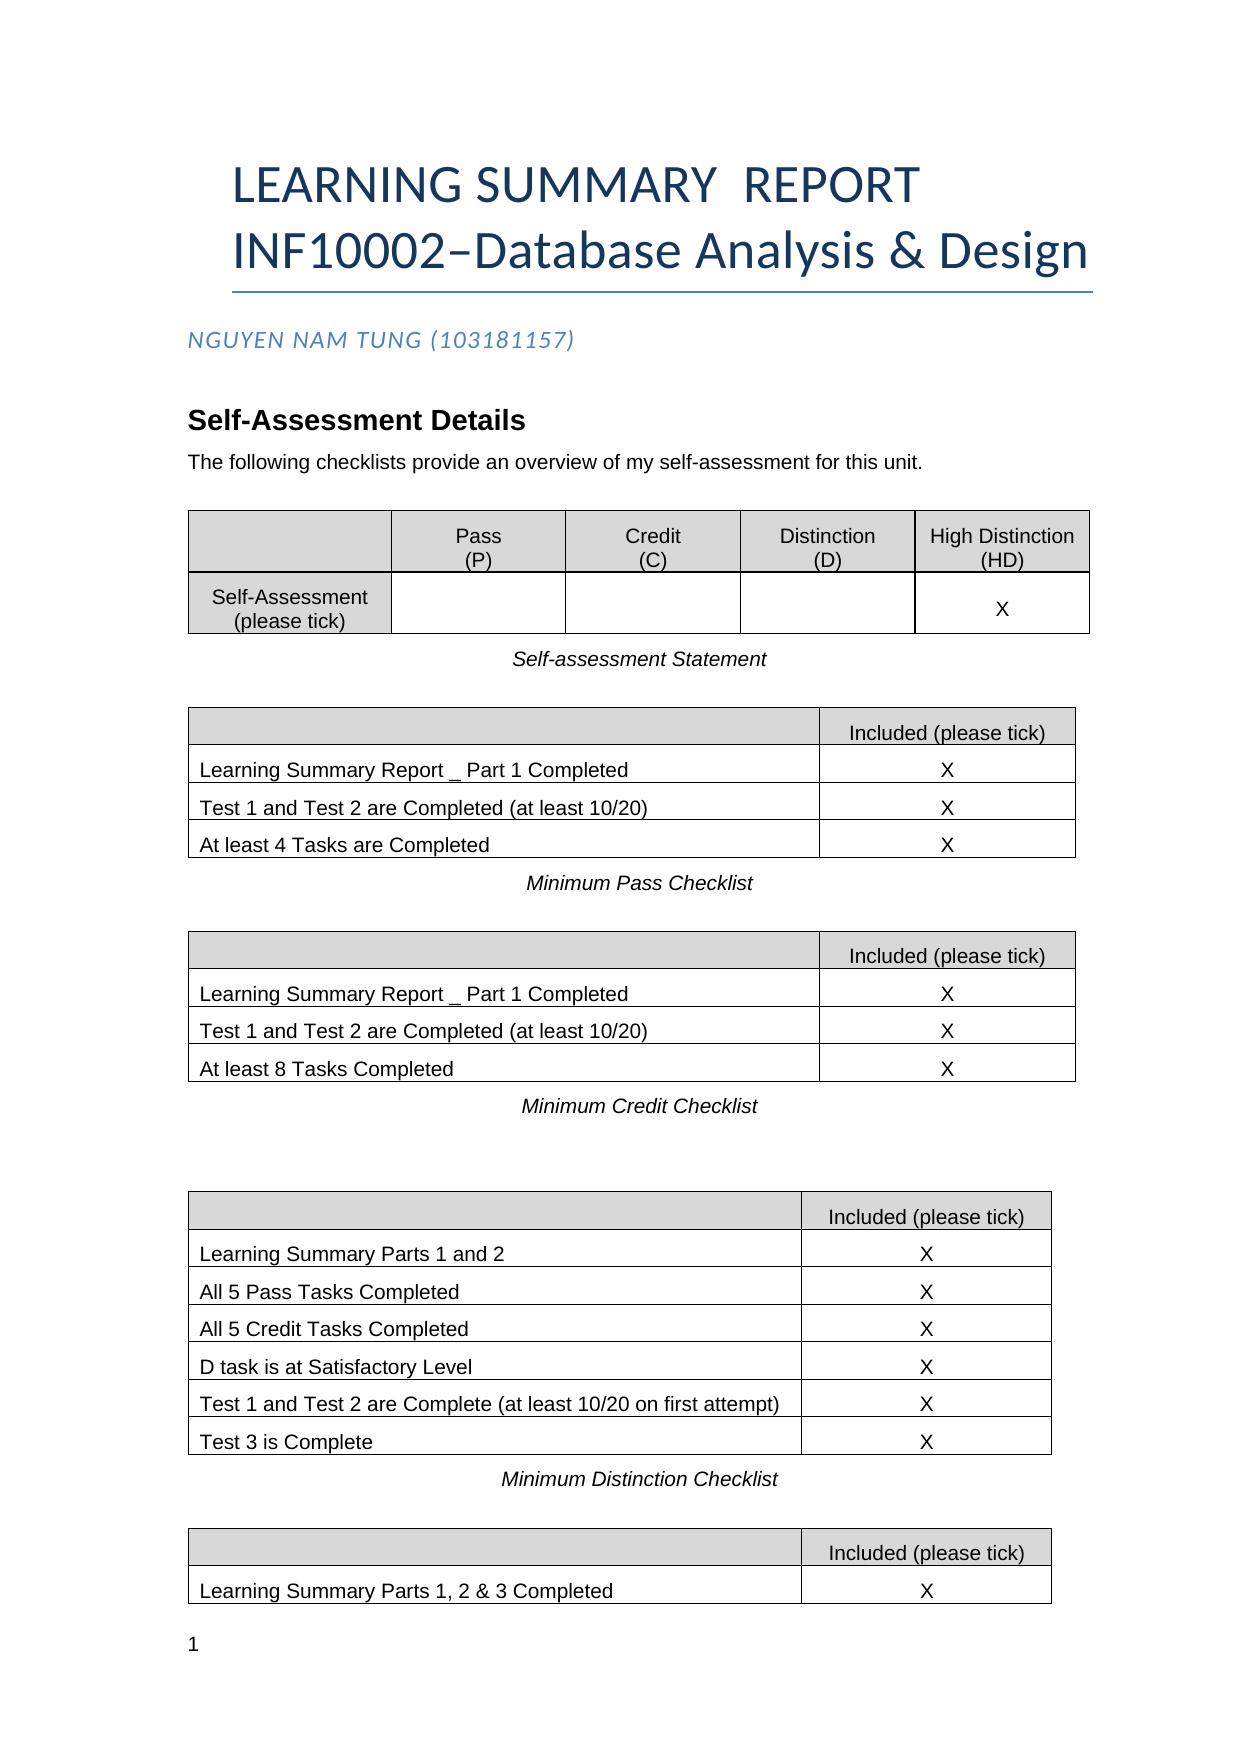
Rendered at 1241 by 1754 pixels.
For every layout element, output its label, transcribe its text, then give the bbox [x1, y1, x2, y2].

text Minimum Pass Checklist [187, 870, 1093, 894]
table_header High Distinction (HD) [916, 511, 1089, 571]
table_header Included (please tick) [802, 1192, 1051, 1229]
table_cell At least 4 Tasks are Completed [189, 820, 819, 857]
table_header [189, 1529, 801, 1565]
table_header Pass (P) [392, 511, 565, 571]
table_header Credit (C) [566, 511, 740, 571]
table_cell X [820, 1044, 1075, 1081]
table_cell All 5 Credit Tasks Completed [189, 1305, 801, 1341]
table_cell X [802, 1417, 1051, 1454]
table_cell X [820, 745, 1075, 782]
text Minimum Distinction Checklist [187, 1467, 1093, 1491]
table_cell Learning Summary Parts 1 and 2 [189, 1230, 801, 1266]
table_cell Test 1 and Test 2 are Completed (at least 10/20) [189, 783, 819, 819]
table_cell Test 3 is Complete [189, 1417, 801, 1454]
table_cell [741, 573, 914, 633]
text Self-assessment Statement [187, 646, 1093, 670]
table_header Included (please tick) [820, 708, 1075, 744]
table_header [189, 932, 819, 968]
table_cell [566, 573, 740, 633]
table_cell At least 8 Tasks Completed [189, 1044, 819, 1081]
table_cell X [802, 1230, 1051, 1266]
table_cell X [802, 1342, 1051, 1379]
table_cell X [802, 1566, 1051, 1603]
table_cell Learning Summary Report _ Part 1 Completed [189, 745, 819, 782]
table_header Included (please tick) [802, 1529, 1051, 1565]
table_header Distinction (D) [741, 511, 914, 571]
table_cell X [802, 1267, 1051, 1304]
table_cell D task is at Satisfactory Level [189, 1342, 801, 1379]
table_cell Self-Assessment (please tick) [189, 573, 391, 633]
table_cell Learning Summary Report _ Part 1 Completed [189, 969, 819, 1006]
table_cell X [820, 820, 1075, 857]
table_cell Learning Summary Parts 1, 2 & 3 Completed [189, 1566, 801, 1603]
table_cell X [916, 573, 1089, 633]
text Minimum Credit Checklist [187, 1094, 1093, 1118]
table_cell X [802, 1305, 1051, 1341]
table_cell Test 1 and Test 2 are Completed (at least 10/20) [189, 1007, 819, 1043]
table_header [189, 708, 819, 744]
table_cell X [802, 1380, 1051, 1416]
table_header Included (please tick) [820, 932, 1075, 968]
table_cell [392, 573, 565, 633]
table_cell X [820, 783, 1075, 819]
table_cell X [820, 1007, 1075, 1043]
table_cell All 5 Pass Tasks Completed [189, 1267, 801, 1304]
table_header [189, 1192, 801, 1229]
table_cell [189, 1380, 801, 1416]
table_header [189, 511, 391, 571]
table_cell X [820, 969, 1075, 1006]
